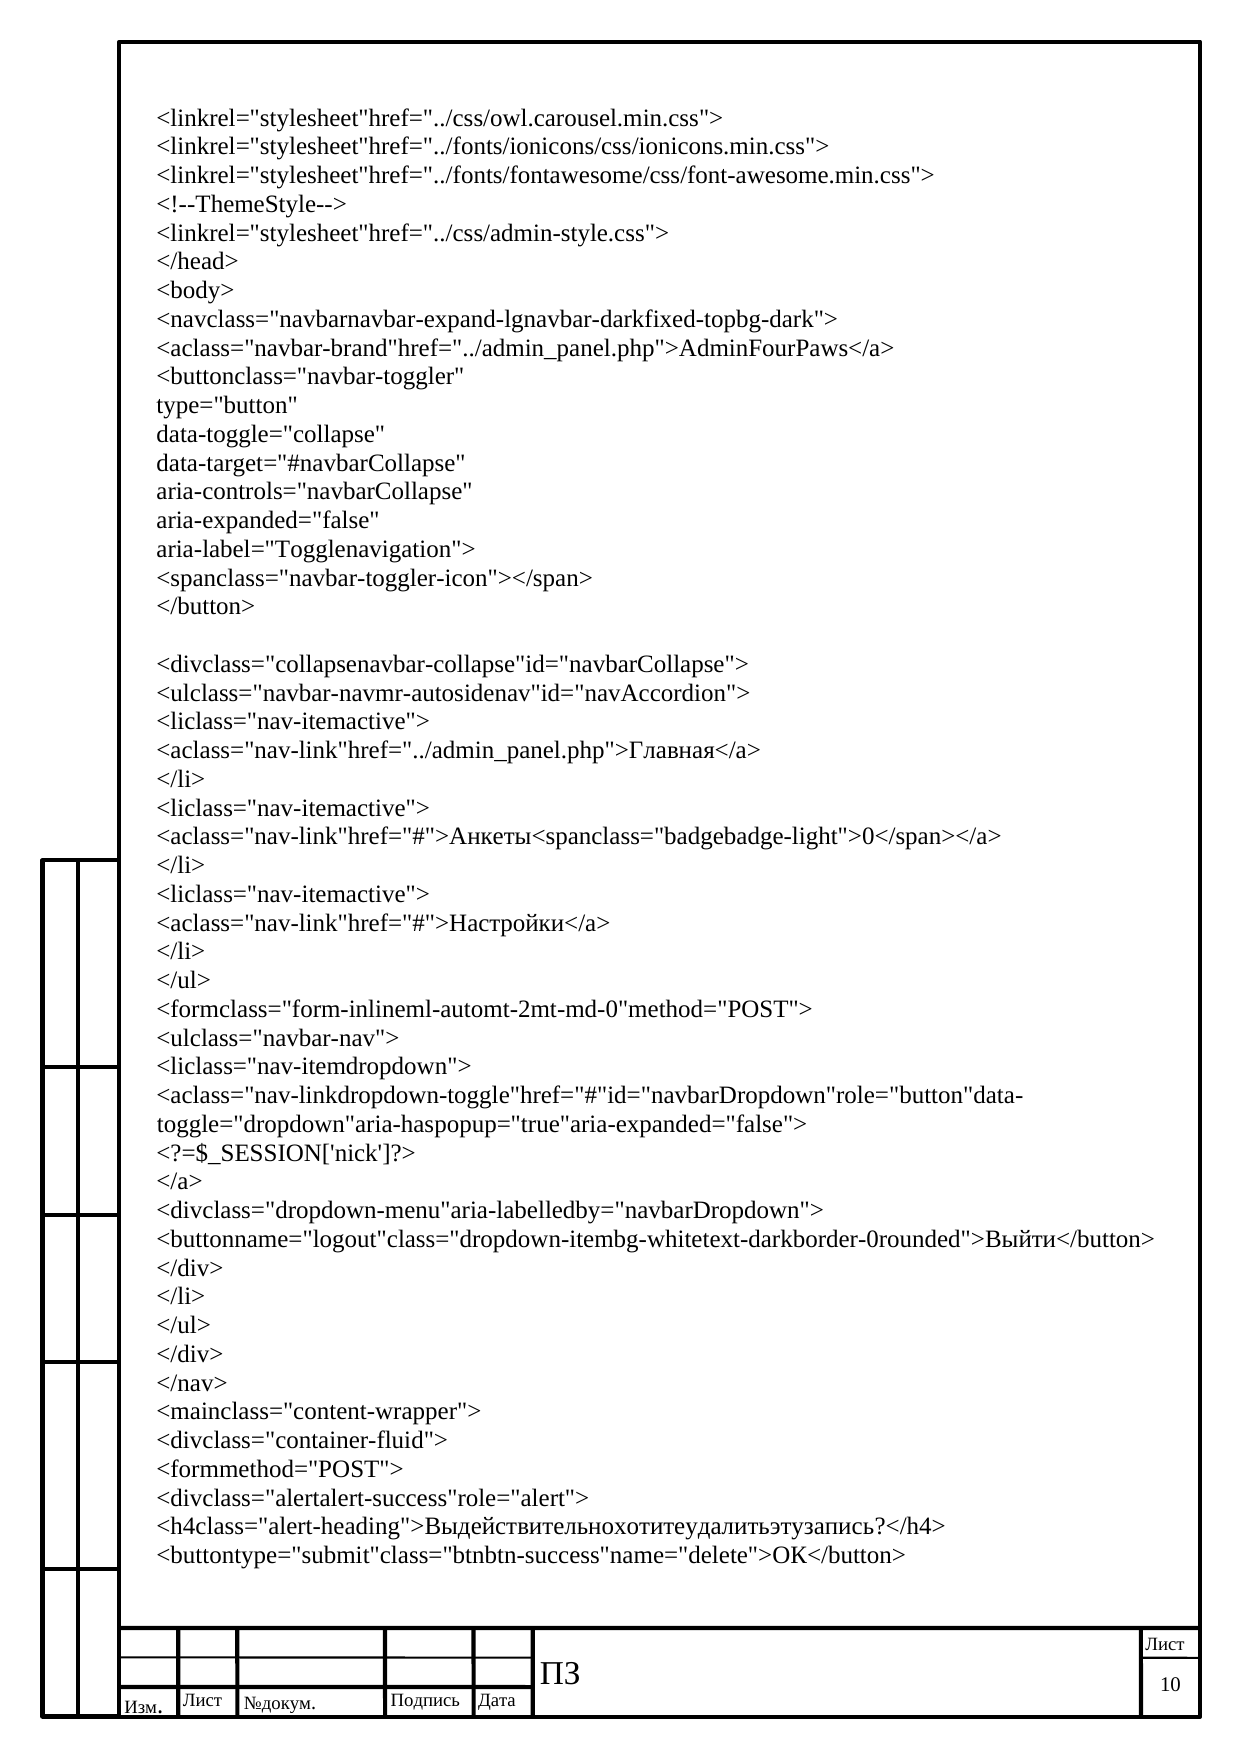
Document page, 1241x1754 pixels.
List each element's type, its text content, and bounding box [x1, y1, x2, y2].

text aria-controls="navbarCollapse" [156, 476, 1178, 505]
text <mainclass="content-wrapper"> [156, 1396, 1178, 1425]
text type="button" [156, 390, 1178, 419]
text <liclass="nav-itemactive"> [156, 879, 1178, 908]
text <buttontype="submit"class="btnbtn-success"name="delete">ОК</button> [156, 1540, 1178, 1569]
text data-toggle="collapse" [156, 419, 1178, 448]
text <formmethod="POST"> [156, 1454, 1178, 1483]
text <!--ThemeStyle--> [156, 189, 1178, 218]
text <liclass="nav-itemdropdown"> [156, 1051, 1178, 1080]
text </li> [156, 1281, 1178, 1310]
text <divclass="dropdown-menu"aria-labelledby="navbarDropdown"> [156, 1195, 1178, 1224]
text <divclass="collapsenavbar-collapse"id="navbarCollapse"> [156, 649, 1178, 678]
text <linkrel="stylesheet"href="../fonts/fontawesome/css/font-awesome.min.css"> [156, 160, 1178, 189]
text <aclass="navbar-brand"href="../admin_panel.php">AdminFourPaws</a> [156, 333, 1178, 361]
text <linkrel="stylesheet"href="../fonts/ionicons/css/ionicons.min.css"> [156, 131, 1178, 160]
text </nav> [156, 1368, 1178, 1396]
text <linkrel="stylesheet"href="../css/owl.carousel.min.css"> [156, 103, 1178, 131]
text <divclass="container-fluid"> [156, 1425, 1178, 1454]
text <liclass="nav-itemactive"> [156, 706, 1178, 735]
text data-target="#navbarCollapse" [156, 448, 1178, 476]
text <navclass="navbarnavbar-expand-lgnavbar-darkfixed-topbg-dark"> [156, 304, 1178, 333]
text <?=$_SESSION['nick']?> [156, 1138, 1178, 1166]
text </button> [156, 591, 1178, 620]
text <spanclass="navbar-toggler-icon"></span> [156, 563, 1178, 591]
text aria-expanded="false" [156, 505, 1178, 534]
text </head> [156, 246, 1178, 275]
text <ulclass="navbar-nav"> [156, 1023, 1178, 1051]
text <aclass="nav-link"href="../admin_panel.php">Главная</a> [156, 735, 1178, 764]
text </ul> [156, 965, 1178, 994]
text </li> [156, 936, 1178, 965]
text </a> [156, 1166, 1178, 1195]
text </ul> [156, 1310, 1178, 1339]
text </li> [156, 850, 1178, 879]
text <buttonname="logout"class="dropdown-itembg-whitetext-darkborder-0rounded">Выйти</button> [156, 1224, 1178, 1253]
text <liclass="nav-itemactive"> [156, 793, 1178, 821]
text <ulclass="navbar-navmr-autosidenav"id="navAccordion"> [156, 678, 1178, 706]
text </div> [156, 1339, 1178, 1368]
text <formclass="form-inlineml-automt-2mt-md-0"method="POST"> [156, 994, 1178, 1023]
text <h4class="alert-heading">Выдействительнохотитеудалитьэтузапись?</h4> [156, 1511, 1178, 1540]
text <linkrel="stylesheet"href="../css/admin-style.css"> [156, 218, 1178, 246]
text aria-label="Togglenavigation"> [156, 534, 1178, 563]
text <body> [156, 275, 1178, 304]
text <divclass="alertalert-success"role="alert"> [156, 1483, 1178, 1511]
text <aclass="nav-link"href="#">Настройки</a> [156, 908, 1178, 936]
text <aclass="nav-linkdropdown-toggle"href="#"id="navbarDropdown"role="button"data-toggle="dropdown"aria-haspopup="true"aria-expanded="false"> [156, 1080, 1178, 1138]
text <buttonclass="navbar-toggler" [156, 361, 1178, 390]
text <aclass="nav-link"href="#">Анкеты<spanclass="badgebadge-light">0</span></a> [156, 821, 1178, 850]
text </li> [156, 764, 1178, 793]
text </div> [156, 1253, 1178, 1281]
